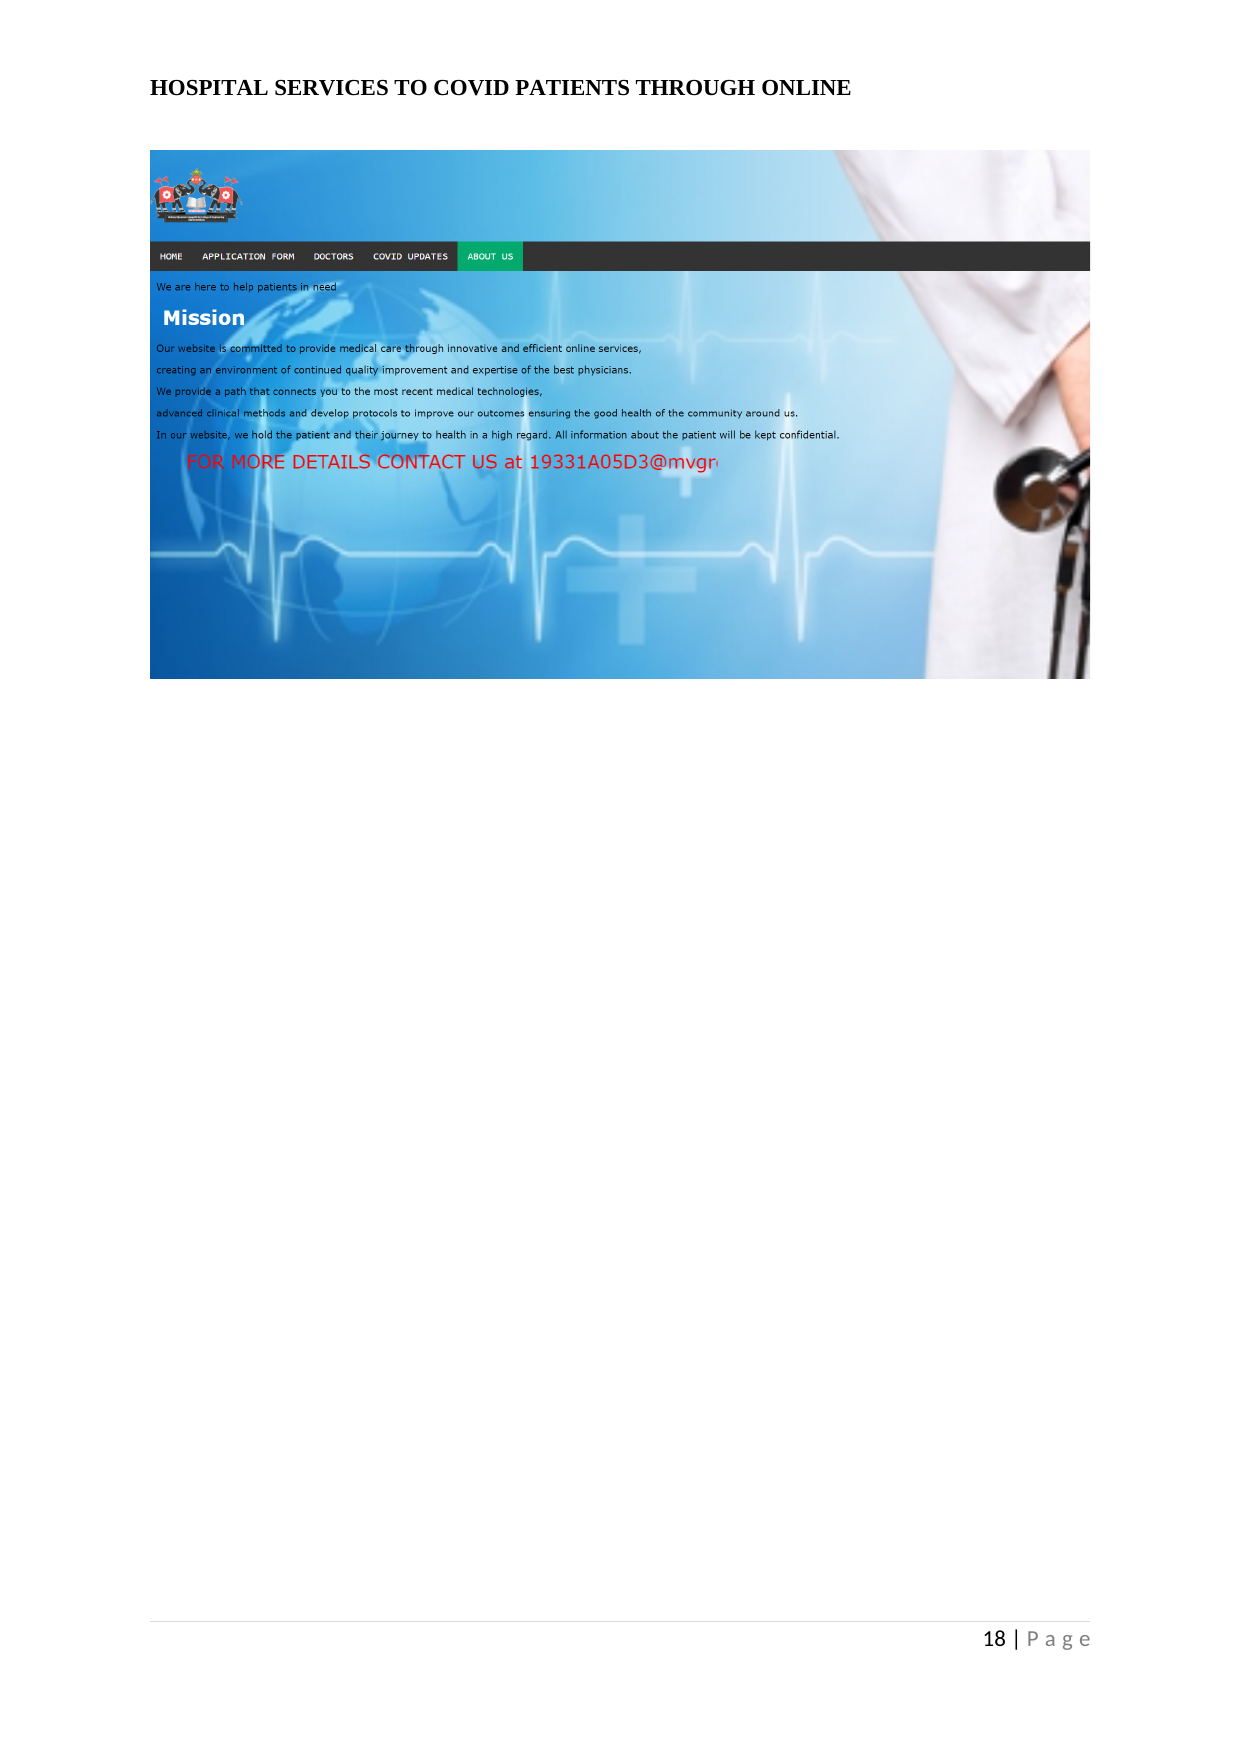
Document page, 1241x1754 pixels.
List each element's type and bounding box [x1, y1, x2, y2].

picture [150, 150, 1091, 679]
